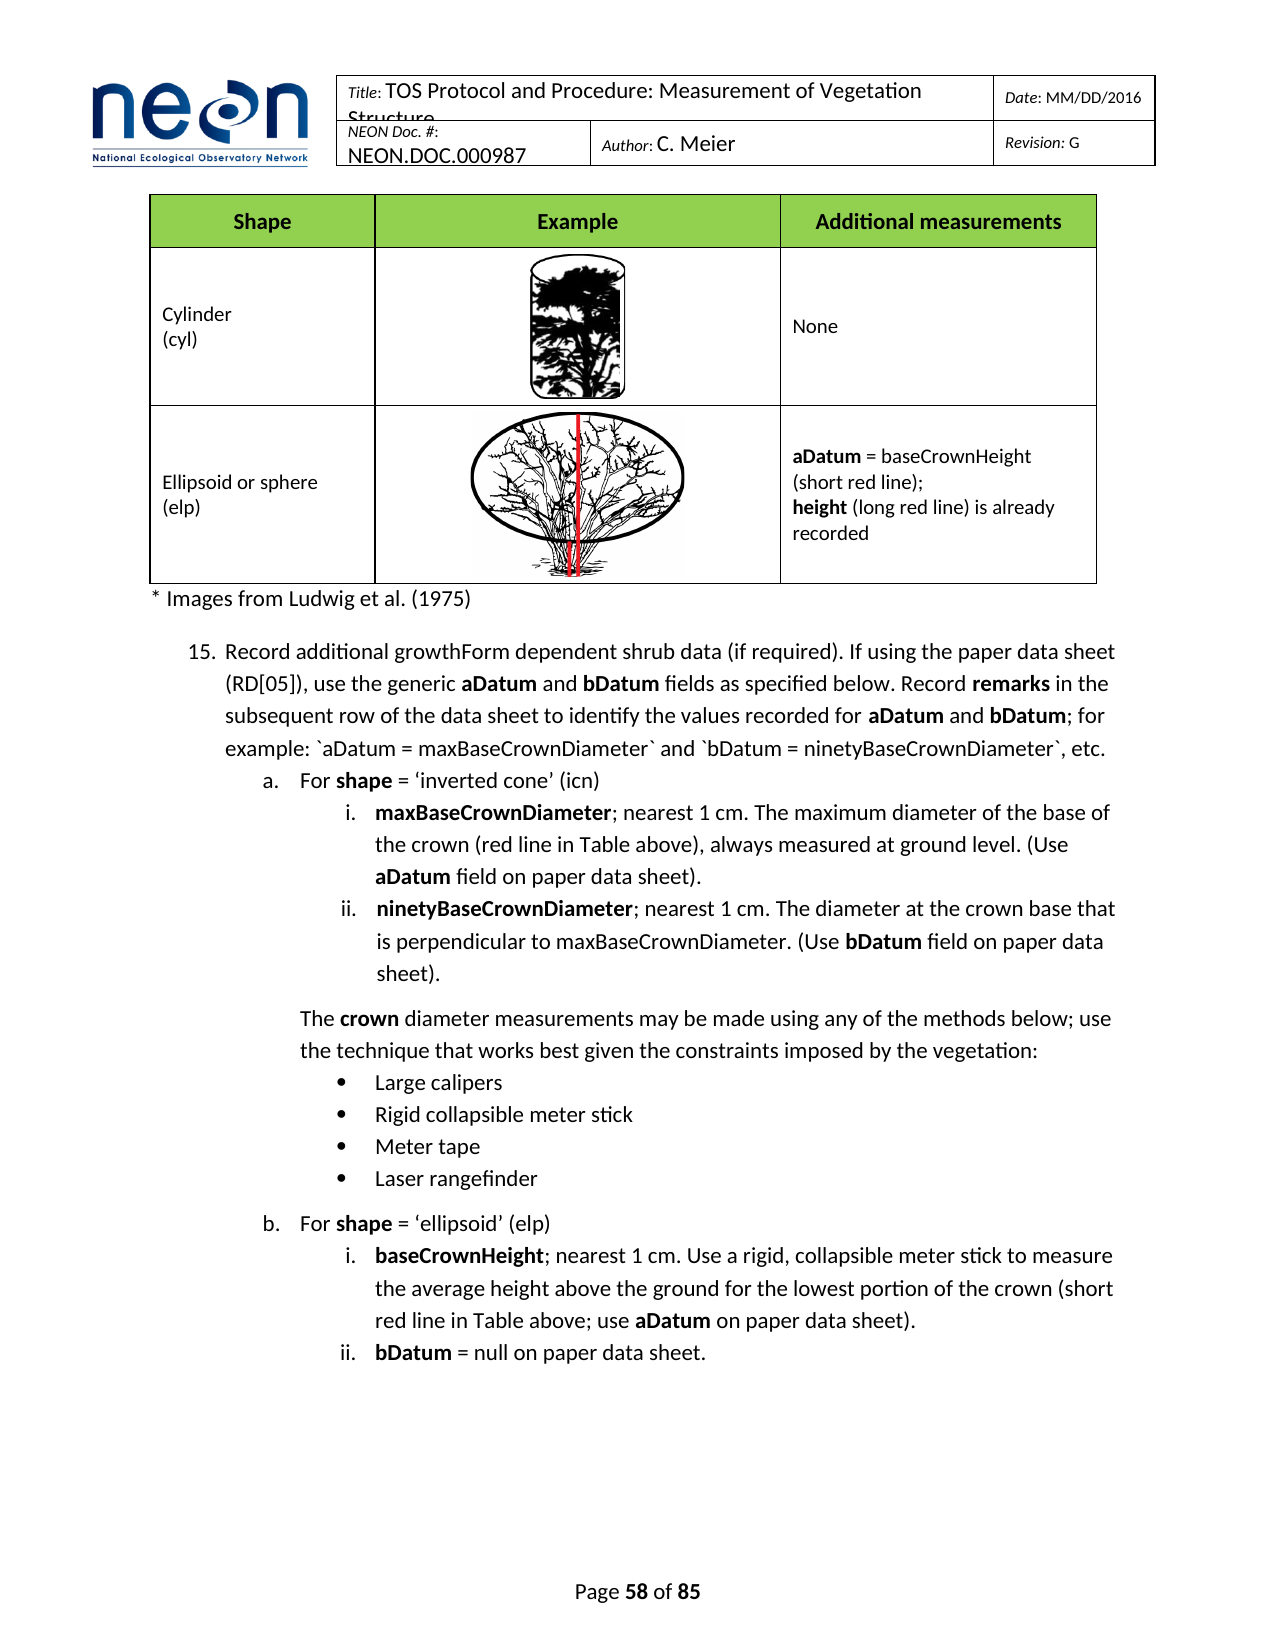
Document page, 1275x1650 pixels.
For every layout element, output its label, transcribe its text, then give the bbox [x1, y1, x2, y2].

list maxBaseCrownDiameter; nearest 1 cm. The maximum diameter of the base of the crown (red line in Table above), always measured at ground level. (Use aDatum field on paper data sheet). [356, 798, 1125, 890]
list For shape = ‘ellipsoid’ (elp) [262, 1209, 1125, 1237]
table_cell [376, 406, 780, 583]
list For shape = ‘inverted cone’ (icn) [262, 766, 1125, 794]
picture [530, 254, 626, 399]
table_cell Ellipsoid or sphere (elp) [151, 406, 374, 583]
table_cell None [781, 248, 1096, 405]
list bDatum = null on paper data sheet. [356, 1338, 1125, 1366]
table_header Example [376, 195, 780, 247]
list baseCrownHeight; nearest 1 cm. Use a rigid, collapsible meter stick to measure the average height above the ground for the lowest portion of the crown (short red line in Table above; use aDatum on paper data sheet). [356, 1241, 1125, 1334]
text The crown diameter measurements may be made using any of the methods below; use the technique that works best given the constraints imposed by the vegetation: [300, 1004, 1125, 1064]
table_cell Cylinder (cyl) [151, 248, 374, 405]
picture [470, 412, 685, 577]
table_header Additional measurements [781, 195, 1096, 247]
table_cell [376, 248, 780, 405]
list Meter tape [337, 1132, 1125, 1160]
list Record additional growthForm dependent shrub data (if required). If using the paper data sheet (RD[05]), use the generic aDatum and bDatum fields as specified below. Record remarks in the subsequent row of the data sheet to identify the values recorded for aDatum and bDatum; for example: `aDatum = maxBaseCrownDiameter` and `bDatum = ninetyBaseCrownDiameter`, etc. [187, 637, 1125, 762]
list ninetyBaseCrownDiameter; nearest 1 cm. The diameter at the crown base that is perpendicular to maxBaseCrownDiameter. (Use bDatum field on paper data sheet). [357, 894, 1125, 987]
table_header Shape [151, 195, 374, 247]
picture [77, 61, 308, 179]
list * Images from Ludwig et al. (1975) [150, 584, 1125, 612]
table_cell aDatum = baseCrownHeight (short red line); height (long red line) is already recorded [781, 406, 1096, 583]
list Rigid collapsible meter stick [337, 1100, 1125, 1128]
list Laser rangefinder [337, 1164, 1125, 1193]
list Large calipers [337, 1068, 1125, 1096]
